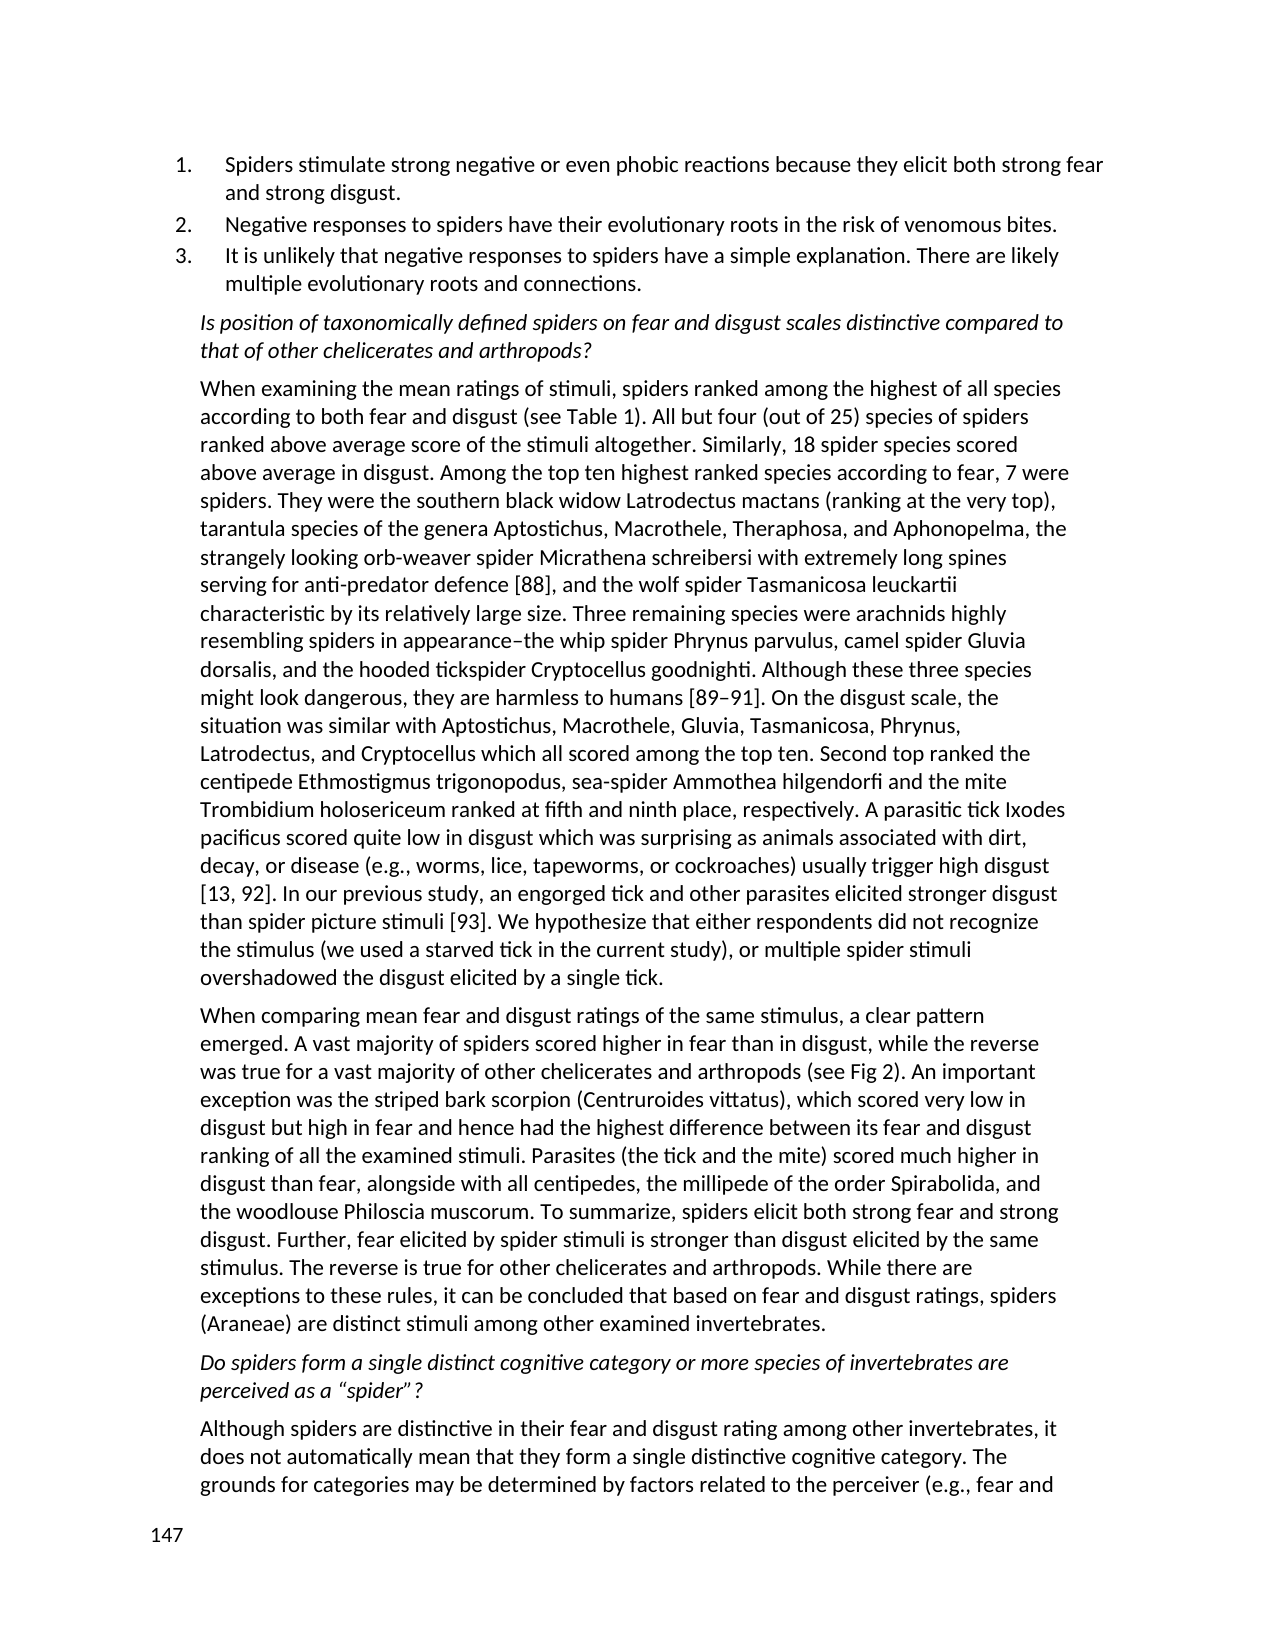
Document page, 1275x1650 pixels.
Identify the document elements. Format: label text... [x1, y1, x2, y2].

list Spiders stimulate strong negative or even phobic reactions because they elicit both strong fear and strong disgust. [175, 150, 1125, 206]
text When examining the mean ratings of stimuli, spiders ranked among the highest of all species according to both fear and disgust (see Table 1). All but four (out of 25) species of spiders ranked above average score of the stimuli altogether. Similarly, 18 spider species scored above average in disgust. Among the top ten highest ranked species according to fear, 7 were spiders. They were the southern black widow Latrodectus mactans (ranking at the very top), tarantula species of the genera Aptostichus, Macrothele, Theraphosa, and Aphonopelma, the strangely looking orb-weaver spider Micrathena schreibersi with extremely long spines serving for anti-predator defence [88], and the wolf spider Tasmanicosa leuckartii characteristic by its relatively large size. Three remaining species were arachnids highly resembling spiders in appearance–the whip spider Phrynus parvulus, camel spider Gluvia dorsalis, and the hooded tickspider Cryptocellus goodnighti. Although these three species might look dangerous, they are harmless to humans [89–91]. On the disgust scale, the situation was similar with Aptostichus, Macrothele, Gluvia, Tasmanicosa, Phrynus, Latrodectus, and Cryptocellus which all scored among the top ten. Second top ranked the centipede Ethmostigmus trigonopodus, sea-spider Ammothea hilgendorfi and the mite Trombidium holosericeum ranked at fifth and ninth place, respectively. A parasitic tick Ixodes pacificus scored quite low in disgust which was surprising as animals associated with dirt, decay, or disease (e.g., worms, lice, tapeworms, or cockroaches) usually trigger high disgust [13, 92]. In our previous study, an engorged tick and other parasites elicited stronger disgust than spider picture stimuli [93]. We hypothesize that either respondents did not recognize the stimulus (we used a starved tick in the current study), or multiple spider stimuli overshadowed the disgust elicited by a single tick. [200, 374, 1075, 991]
text Do spiders form a single distinct cognitive category or more species of invertebrates are perceived as a “spider”? [200, 1348, 1075, 1404]
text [200, 1414, 1075, 1498]
text When comparing mean fear and disgust ratings of the same stimulus, a clear pattern emerged. A vast majority of spiders scored higher in fear than in disgust, while the reverse was true for a vast majority of other chelicerates and arthropods (see Fig 2). An important exception was the striped bark scorpion (Centruroides vittatus), which scored very low in disgust but high in fear and hence had the highest difference between its fear and disgust ranking of all the examined stimuli. Parasites (the tick and the mite) scored much higher in disgust than fear, alongside with all centipedes, the millipede of the order Spirabolida, and the woodlouse Philoscia muscorum. To summarize, spiders elicit both strong fear and strong disgust. Further, fear elicited by spider stimuli is stronger than disgust elicited by the same stimulus. The reverse is true for other chelicerates and arthropods. While there are exceptions to these rules, it can be concluded that based on fear and disgust ratings, spiders (Araneae) are distinct stimuli among other examined invertebrates. [200, 1001, 1075, 1338]
list It is unlikely that negative responses to spiders have a simple explanation. There are likely multiple evolutionary roots and connections. [175, 242, 1125, 298]
text Is position of taxonomically defined spiders on fear and disgust scales distinctive compared to that of other chelicerates and arthropods? [200, 308, 1075, 364]
list Negative responses to spiders have their evolutionary roots in the risk of venomous bites. [175, 210, 1125, 238]
